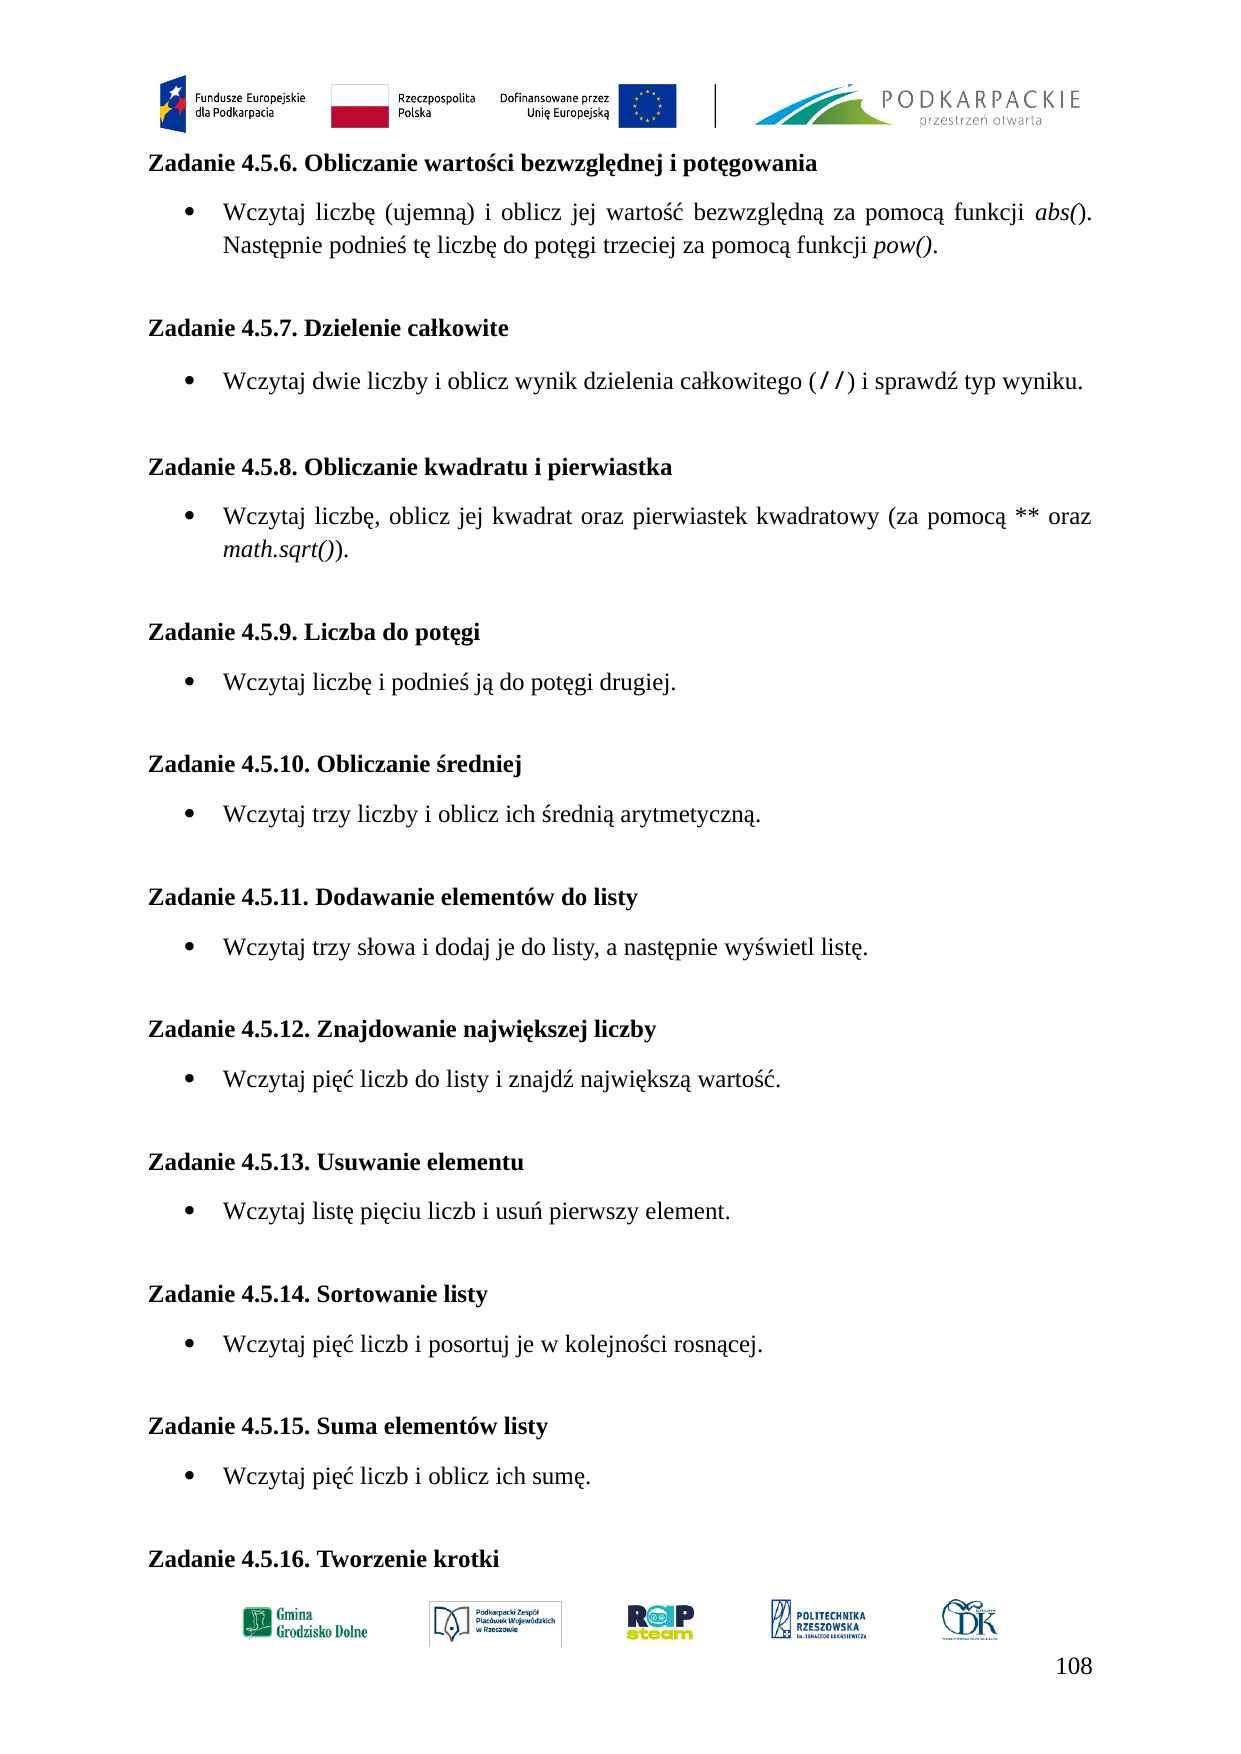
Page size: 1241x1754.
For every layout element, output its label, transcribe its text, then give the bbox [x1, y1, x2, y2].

list Wczytaj pięć liczb i posortuj je w kolejności rosnącej. [185, 1329, 1092, 1357]
list Wczytaj listę pięciu liczb i usuń pierwszy element. [185, 1196, 1092, 1225]
list Wczytaj liczbę, oblicz jej kwadrat oraz pierwiastek kwadratowy (za pomocą ** oraz math.sqrt()). [185, 501, 1092, 563]
text Zadanie 4.5.8. Obliczanie kwadratu i pierwiastka [148, 452, 1092, 480]
text Zadanie 4.5.16. Tworzenie krotki [148, 1544, 1092, 1573]
list Wczytaj dwie liczby i oblicz wynik dzielenia całkowitego (//) i sprawdź typ wyniku. [185, 363, 1092, 397]
text Zadanie 4.5.7. Dzielenie całkowite [148, 313, 1092, 342]
list Wczytaj trzy słowa i dodaj je do listy, a następnie wyświetl listę. [185, 932, 1092, 960]
list Wczytaj liczbę (ujemną) i oblicz jej wartość bezwzględną za pomocą funkcji abs(). Następnie podnieś tę liczbę do potęgi trzeciej za pomocą funkcji pow(). [185, 197, 1092, 259]
text Zadanie 4.5.10. Obliczanie średniej [148, 749, 1092, 778]
text Zadanie 4.5.11. Dodawanie elementów do listy [148, 882, 1092, 911]
text Zadanie 4.5.9. Liczba do potęgi [148, 617, 1092, 646]
text Zadanie 4.5.15. Suma elementów listy [148, 1411, 1092, 1440]
list Wczytaj liczbę i podnieś ją do potęgi drugiej. [185, 667, 1092, 696]
list Wczytaj trzy liczby i oblicz ich średnią arytmetyczną. [185, 799, 1092, 828]
text Zadanie 4.5.6. Obliczanie wartości bezwzględnej i potęgowania [148, 148, 1092, 176]
picture [147, 60, 1093, 148]
text Zadanie 4.5.12. Znajdowanie największej liczby [148, 1014, 1092, 1043]
text Zadanie 4.5.13. Usuwanie elementu [148, 1147, 1092, 1175]
text Zadanie 4.5.14. Sortowanie listy [148, 1279, 1092, 1308]
picture [242, 1585, 998, 1652]
list Wczytaj pięć liczb i oblicz ich sumę. [185, 1461, 1092, 1490]
list Wczytaj pięć liczb do listy i znajdź największą wartość. [185, 1064, 1092, 1093]
